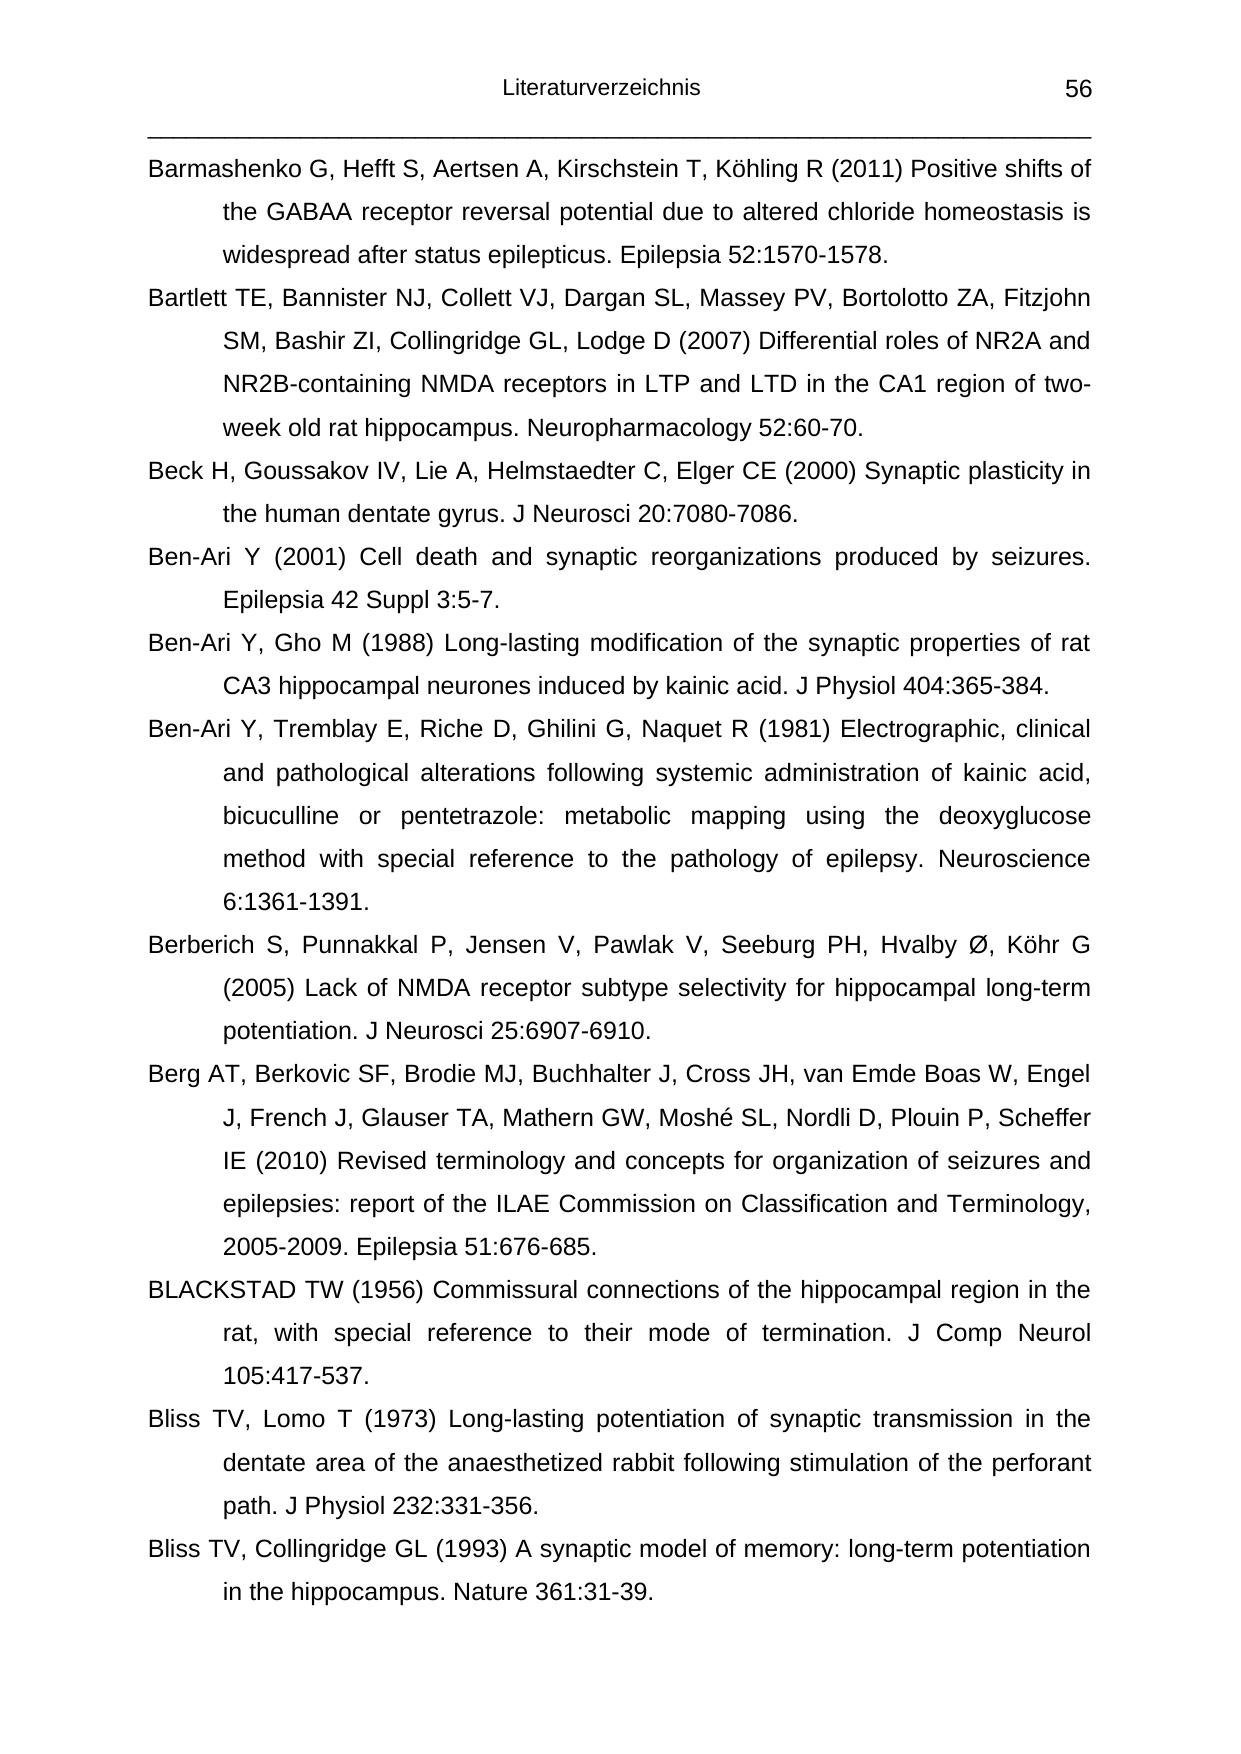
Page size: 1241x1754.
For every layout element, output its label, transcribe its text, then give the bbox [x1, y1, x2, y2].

text Bartlett TE, Bannister NJ, Collett VJ, Dargan SL, Massey PV, Bortolotto ZA, Fitzjohn SM, Bashir ZI, Collingridge GL, Lodge D (2007) Differential roles of NR2A and NR2B-containing NMDA receptors in LTP and LTD in the CA1 region of two-week old rat hippocampus. Neuropharmacology 52:60-70. [148, 283, 1093, 441]
text Berberich S, Punnakkal P, Jensen V, Pawlak V, Seeburg PH, Hvalby Ø, Köhr G (2005) Lack of NMDA receptor subtype selectivity for hippocampal long-term potentiation. J Neurosci 25:6907-6910. [148, 930, 1093, 1045]
text Berg AT, Berkovic SF, Brodie MJ, Buchhalter J, Cross JH, van Emde Boas W, Engel J, French J, Glauser TA, Mathern GW, Moshé SL, Nordli D, Plouin P, Scheffer IE (2010) Revised terminology and concepts for organization of seizures and epilepsies: report of the ILAE Commission on Classification and Terminology, 2005-2009. Epilepsia 51:676-685. [148, 1059, 1093, 1261]
text BLACKSTAD TW (1956) Commissural connections of the hippocampal region in the rat, with special reference to their mode of termination. J Comp Neurol 105:417-537. [148, 1275, 1093, 1390]
text Barmashenko G, Hefft S, Aertsen A, Kirschstein T, Köhling R (2011) Positive shifts of the GABAA receptor reversal potential due to altered chloride homeostasis is widespread after status epilepticus. Epilepsia 52:1570-1578. [148, 154, 1093, 269]
text Ben-Ari Y, Gho M (1988) Long-lasting modification of the synaptic properties of rat CA3 hippocampal neurones induced by kainic acid. J Physiol 404:365-384. [148, 628, 1093, 700]
text Bliss TV, Lomo T (1973) Long-lasting potentiation of synaptic transmission in the dentate area of the anaesthetized rabbit following stimulation of the perforant path. J Physiol 232:331-356. [148, 1404, 1093, 1519]
text Ben-Ari Y (2001) Cell death and synaptic reorganizations produced by seizures. Epilepsia 42 Suppl 3:5-7. [148, 542, 1093, 614]
text Ben-Ari Y, Tremblay E, Riche D, Ghilini G, Naquet R (1981) Electrographic, clinical and pathological alterations following systemic administration of kainic acid, bicuculline or pentetrazole: metabolic mapping using the deoxyglucose method with special reference to the pathology of epilepsy. Neuroscience 6:1361-1391. [148, 714, 1093, 916]
text Bliss TV, Collingridge GL (1993) A synaptic model of memory: long-term potentiation in the hippocampus. Nature 361:31-39. [148, 1534, 1093, 1606]
text Beck H, Goussakov IV, Lie A, Helmstaedter C, Elger CE (2000) Synaptic plasticity in the human dentate gyrus. J Neurosci 20:7080-7086. [148, 456, 1093, 528]
